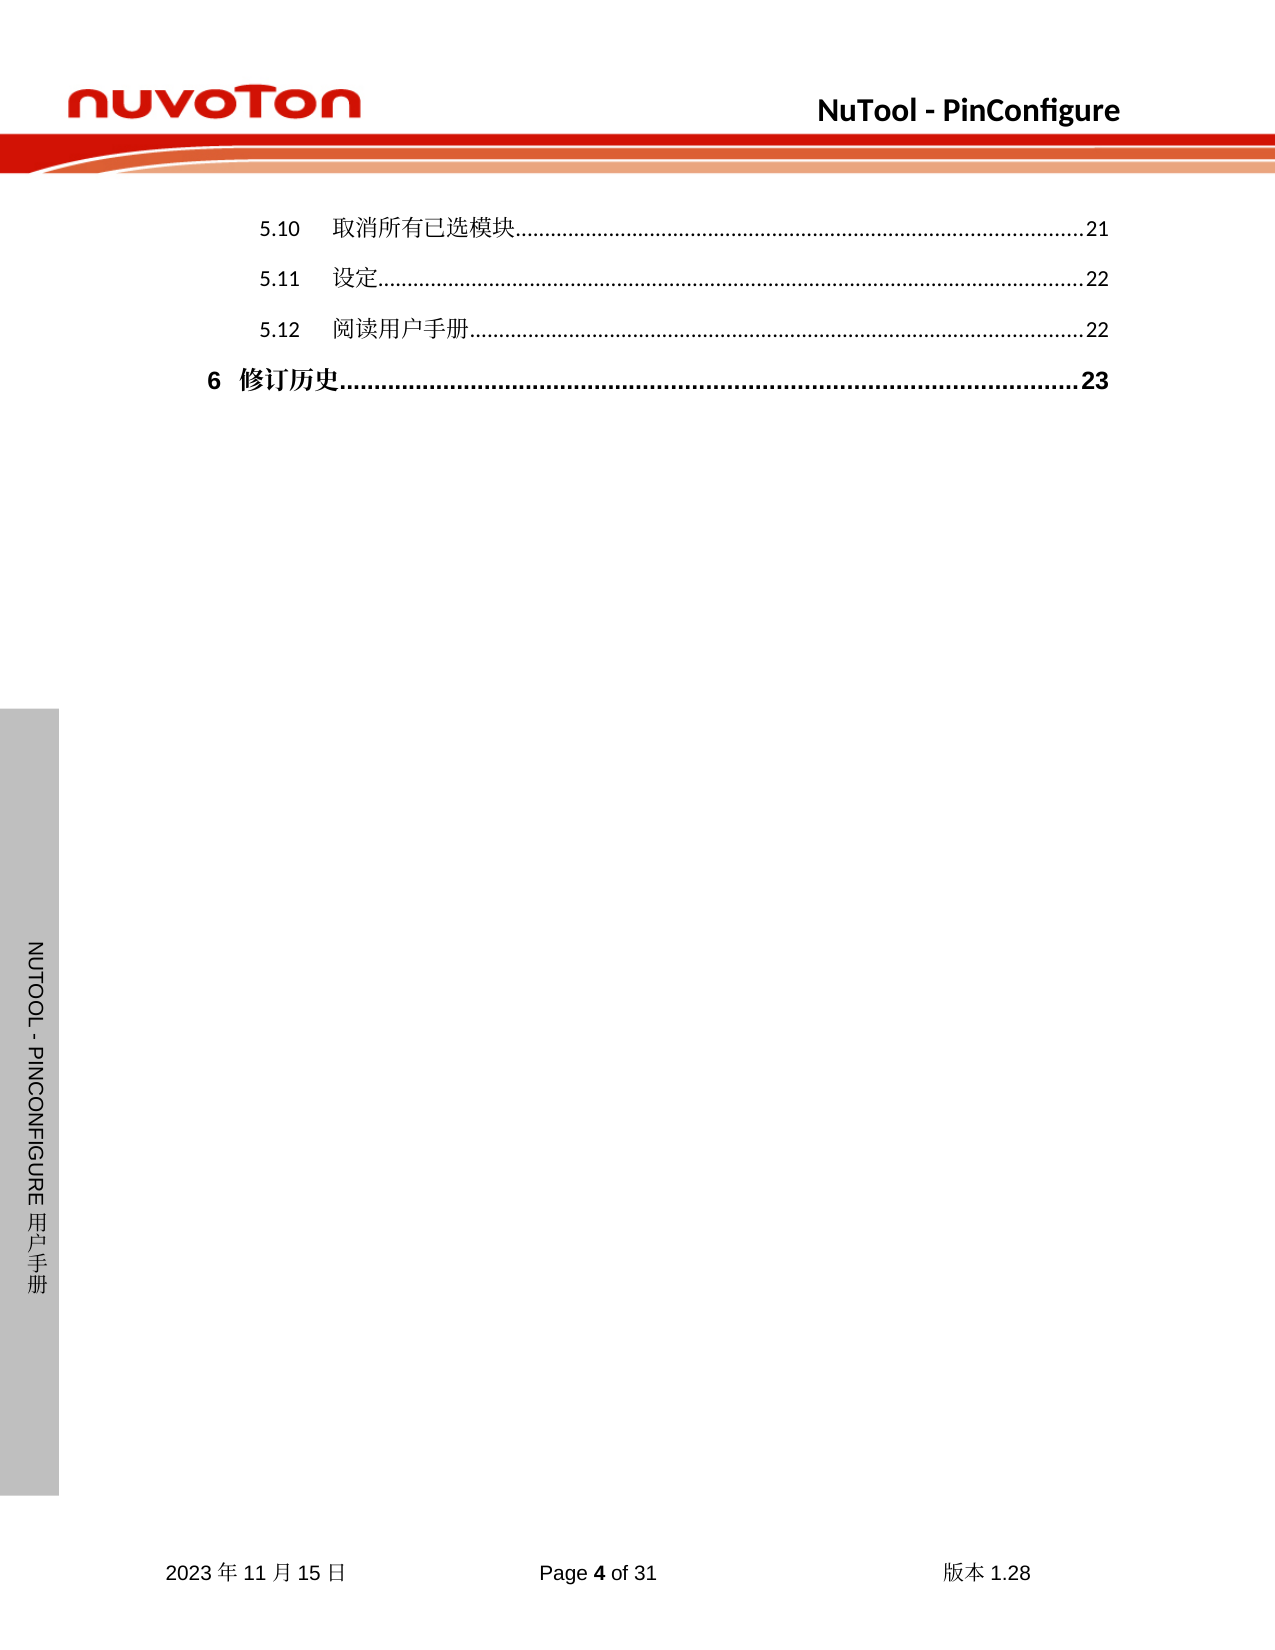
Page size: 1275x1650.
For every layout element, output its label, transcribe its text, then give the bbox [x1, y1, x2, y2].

picture [0, 59, 1275, 201]
text 5.11 设定 22 [259, 260, 1109, 293]
text 5.10 取消所有已选模块 21 [259, 210, 1109, 243]
text 6 修订历史 23 [207, 361, 1109, 397]
text 5.12 阅读用户手册 22 [259, 311, 1109, 343]
